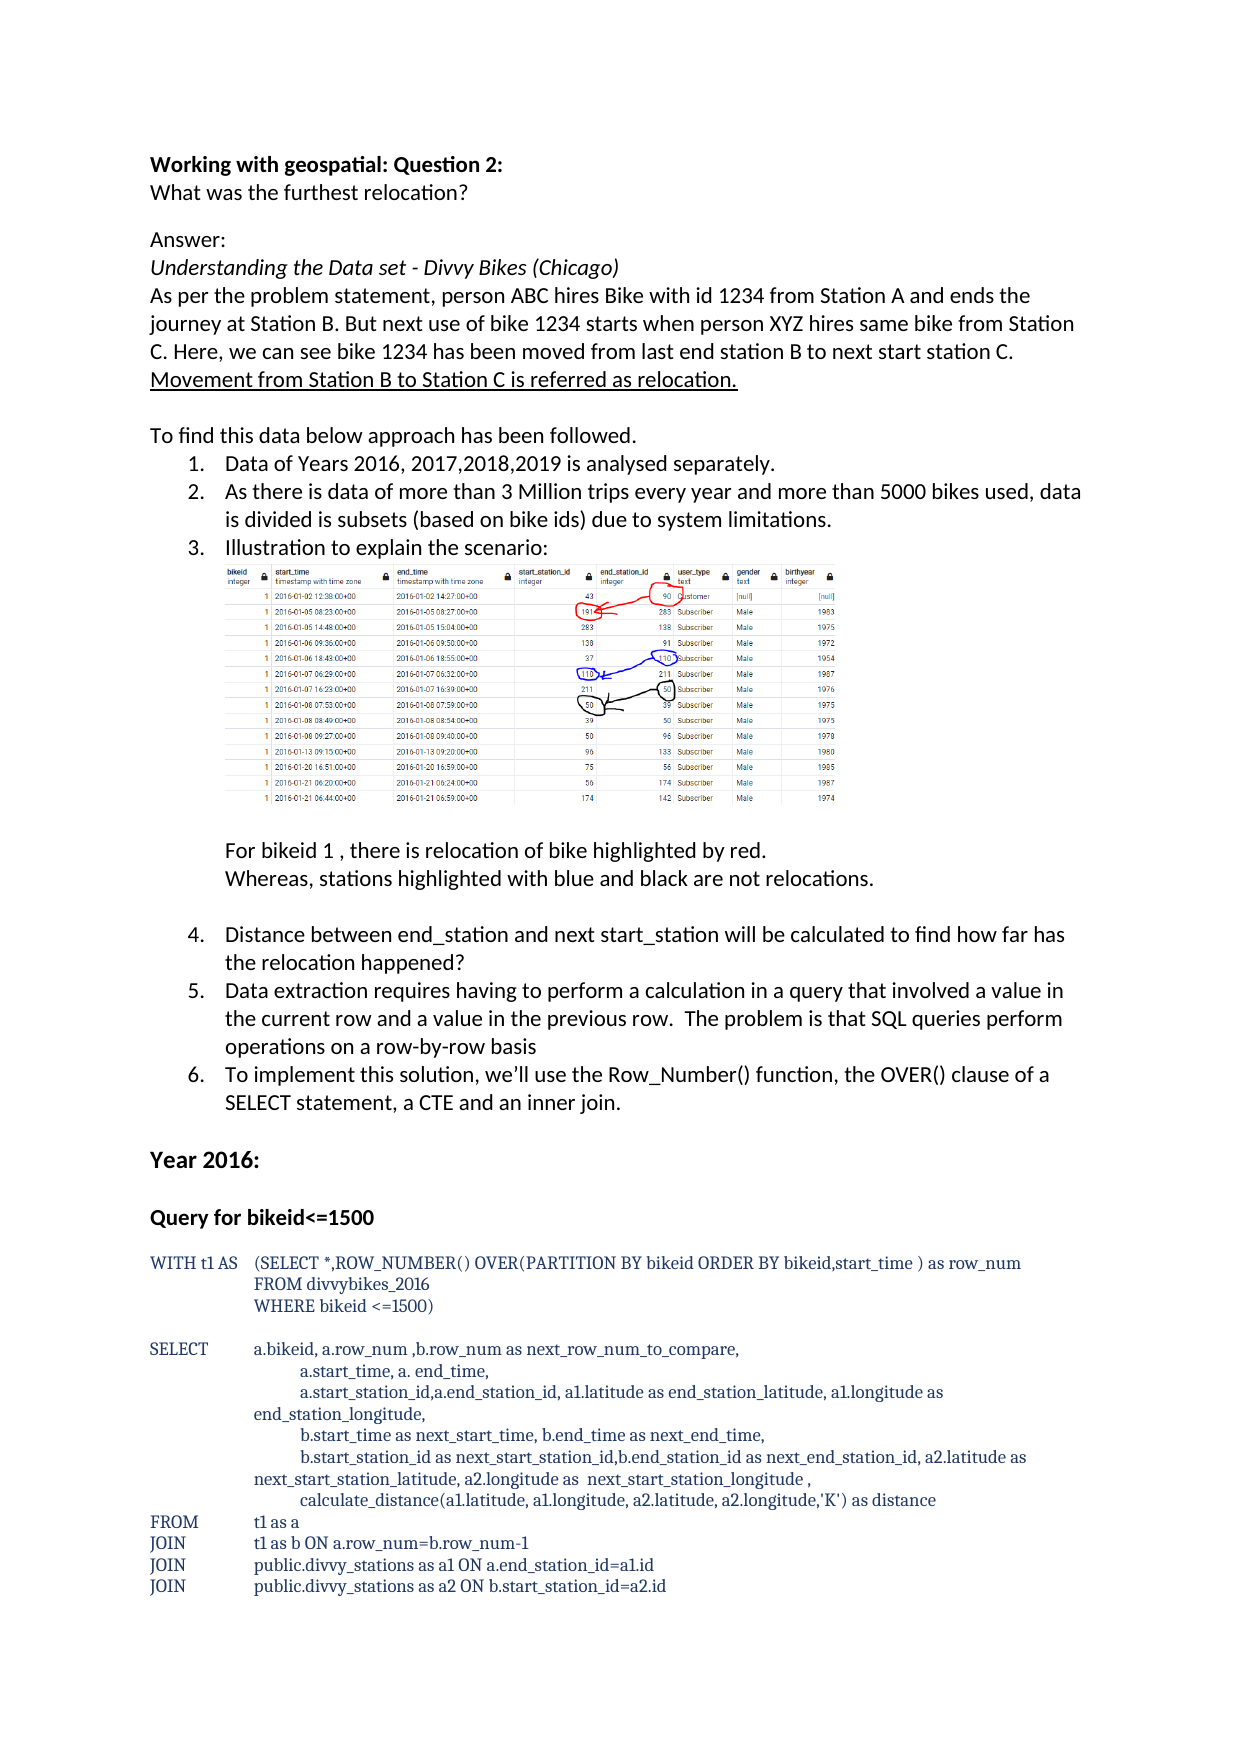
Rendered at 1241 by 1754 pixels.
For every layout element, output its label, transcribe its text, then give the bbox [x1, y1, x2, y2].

list Illustration to explain the scenario: [187, 533, 1090, 561]
text JOIN public.divvy_stations as a2 ON b.start_station_id=a2.id [150, 1576, 1090, 1597]
list Distance between end_station and next start_station will be calculated to find how far has the relocation happened? [187, 920, 1090, 976]
text Understanding the Data set - Divvy Bikes (Chicago) [150, 253, 1090, 281]
text For bikeid 1 , there is relocation of bike highlighted by red. [225, 836, 1090, 864]
text b.start_time as next_start_time, b.end_time as next_end_time, [150, 1425, 1090, 1446]
text WHERE bikeid <=1500) [150, 1296, 1090, 1317]
text JOIN public.divvy_stations as a1 ON a.end_station_id=a1.id [150, 1554, 1090, 1576]
text Year 2016: [150, 1144, 1090, 1175]
text FROM divvybikes_2016 [150, 1274, 1090, 1296]
text WITH t1 AS (SELECT *,ROW_NUMBER() OVER(PARTITION BY bikeid ORDER BY bikeid,start_time ) as row_num [150, 1252, 1090, 1274]
text To find this data below approach has been followed. [150, 421, 1090, 449]
list Data of Years 2016, 2017,2018,2019 is analysed separately. [187, 449, 1090, 477]
text calculate_distance(a1.latitude, a1.longitude, a2.latitude, a2.longitude,'K') as distance [150, 1489, 1090, 1511]
subtitle Working with geospatial: Question 2: [150, 150, 1090, 178]
text SELECT a.bikeid, a.row_num ,b.row_num as next_row_num_to_compare, [150, 1339, 1090, 1360]
text JOIN t1 as b ON a.row_num=b.row_num-1 [150, 1533, 1090, 1554]
picture [225, 561, 836, 808]
list Data extraction requires having to perform a calculation in a query that involved a value in the current row and a value in the previous row. The problem is that SQL queries perform operations on a row-by-row basis [187, 976, 1090, 1060]
text b.start_station_id as next_start_station_id,b.end_station_id as next_end_station_id, a2.latitude as next_start_station_latitude, a2.longitude as next_start_station_longitude , [150, 1446, 1090, 1489]
text As per the problem statement, person ABC hires Bike with id 1234 from Station A and ends the journey at Station B. But next use of bike 1234 starts when person XYZ hires same bike from Station C. Here, we can see bike 1234 has been moved from last end station B to next start station C. [150, 281, 1090, 365]
list As there is data of more than 3 Million trips every year and more than 5000 bikes used, data is divided is subsets (based on bike ids) due to system limitations. [187, 477, 1090, 533]
text Query for bikeid<=1500 [150, 1203, 1090, 1231]
text a.start_time, a. end_time, [150, 1360, 1090, 1382]
text a.start_station_id,a.end_station_id, a1.latitude as end_station_latitude, a1.longitude as end_station_longitude, [150, 1382, 1090, 1425]
text FROM t1 as a [150, 1511, 1090, 1533]
list To implement this solution, we’ll use the Row_Number() function, the OVER() clause of a SELECT statement, a CTE and an inner join. [187, 1060, 1090, 1116]
text Whereas, stations highlighted with blue and black are not relocations. [225, 864, 1090, 892]
text Movement from Station B to Station C is referred as relocation. [150, 365, 1090, 393]
text Answer: [150, 225, 1090, 253]
text What was the furthest relocation? [150, 178, 1090, 206]
